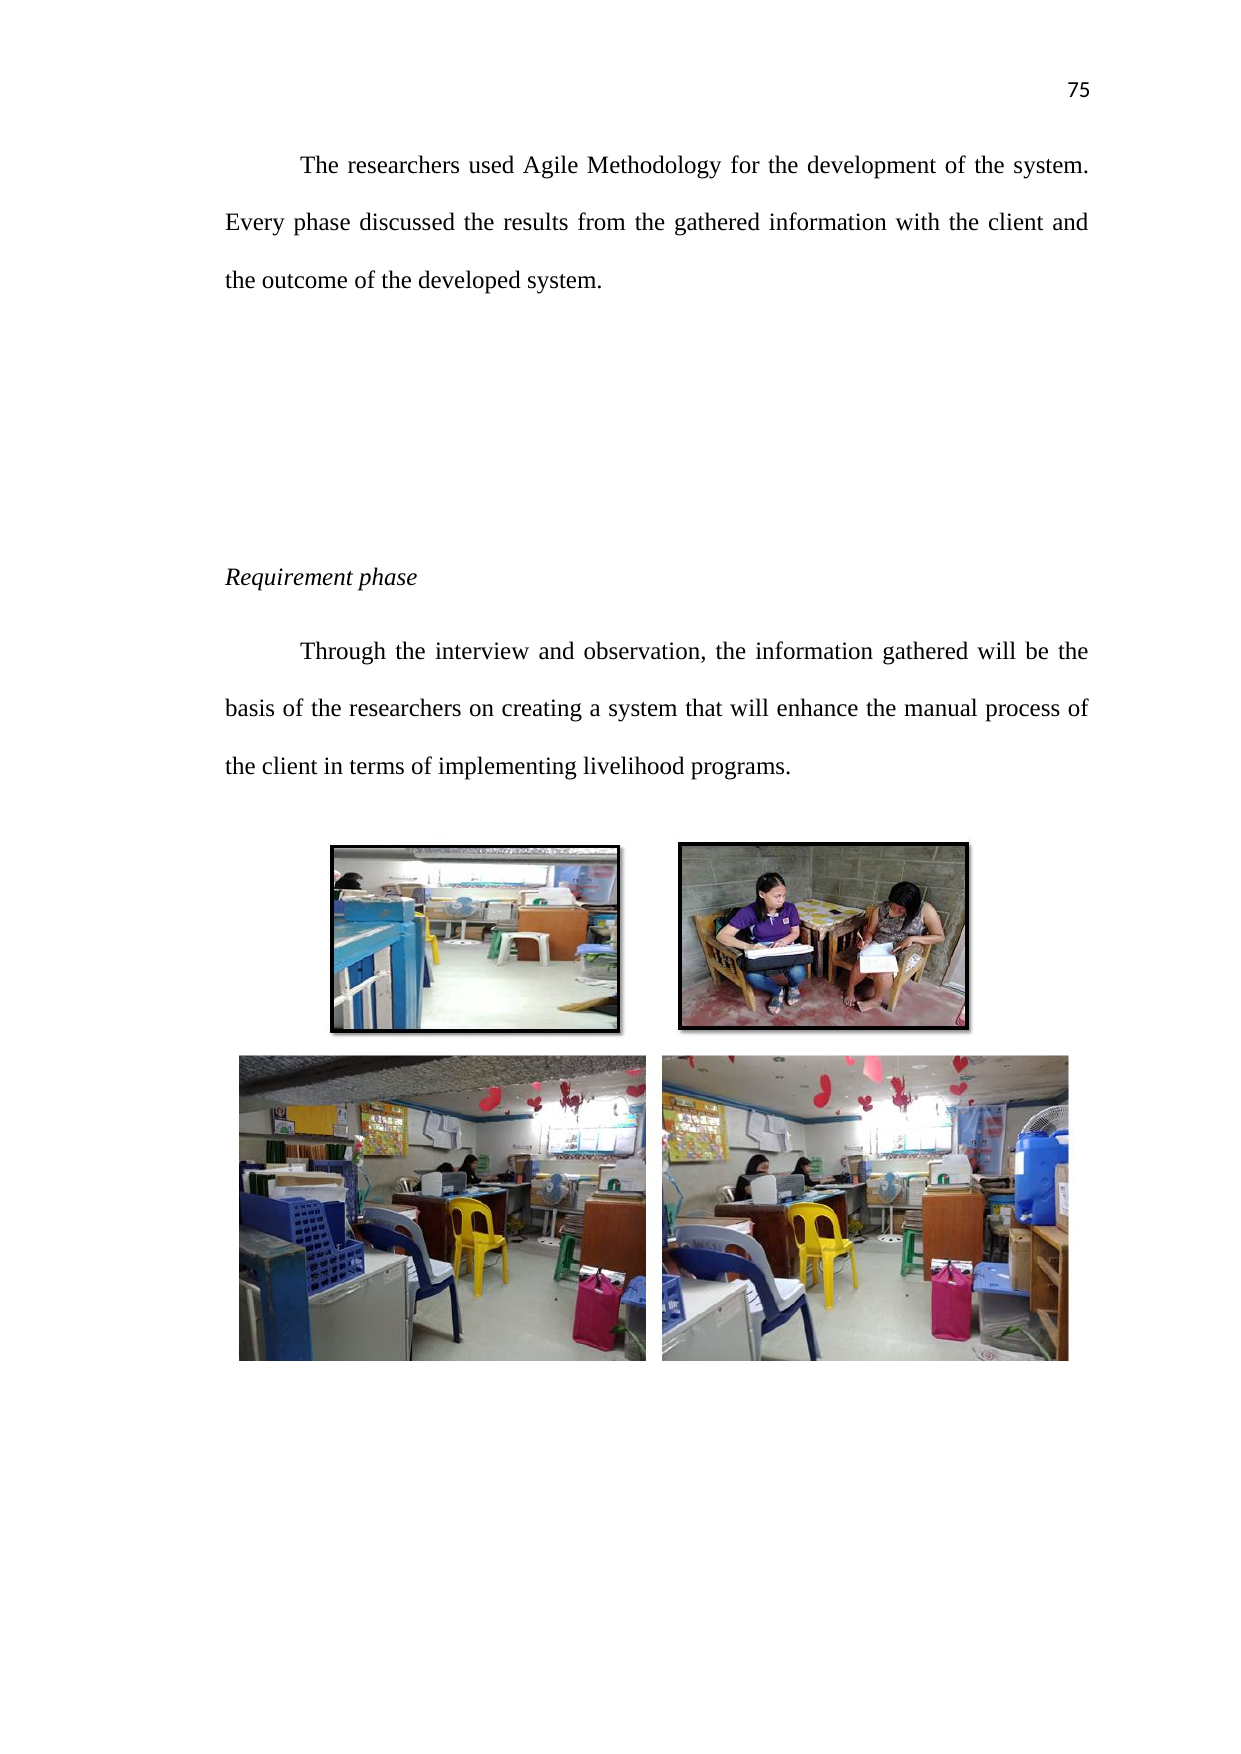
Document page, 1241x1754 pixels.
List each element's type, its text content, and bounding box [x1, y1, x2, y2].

picture [217, 808, 1086, 1458]
text The researchers used Agile Methodology for the development of the system. Every phase discussed the results from the gathered information with the client and the outcome of the developed system. [225, 150, 1090, 294]
text Through the interview and observation, the information gathered will be the basis of the researchers on creating a system that will enhance the manual process of the client in terms of implementing livelihood programs. [225, 636, 1090, 779]
text Requirement phase [225, 562, 1090, 590]
